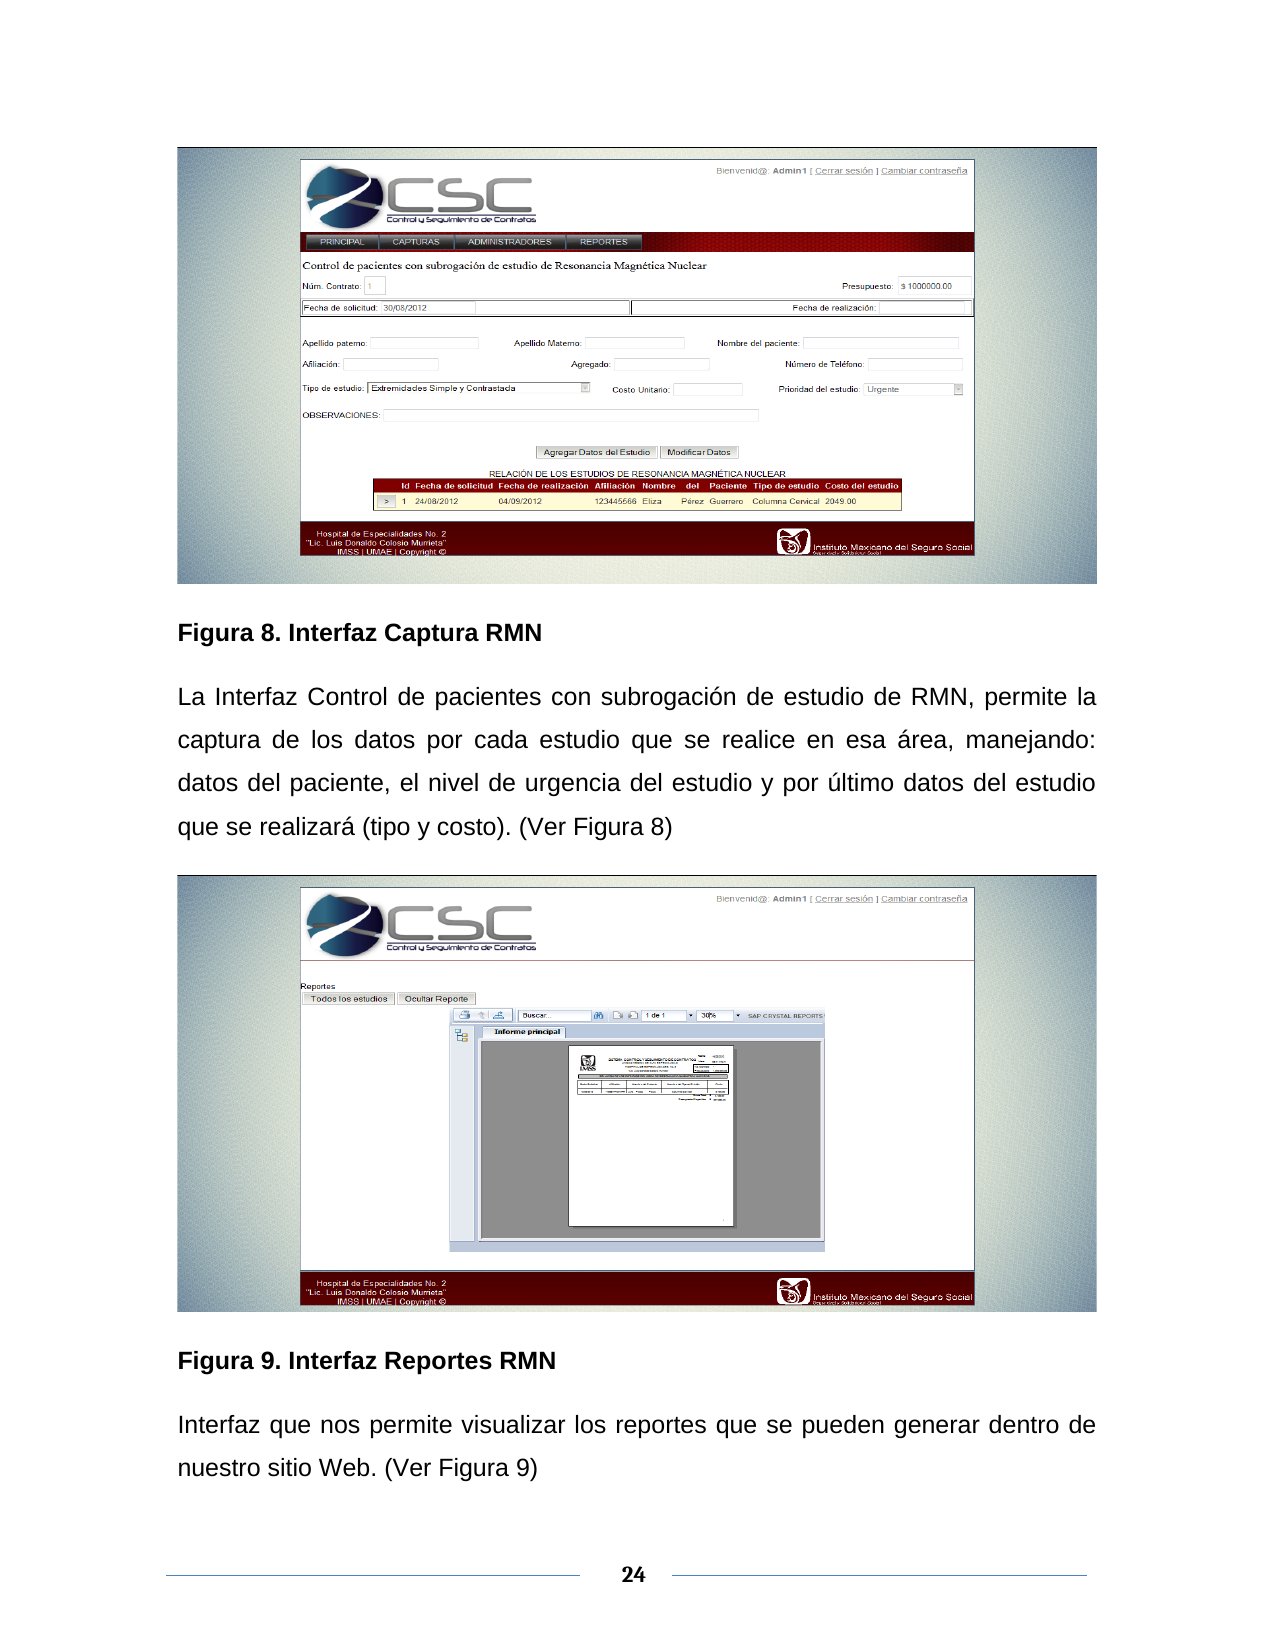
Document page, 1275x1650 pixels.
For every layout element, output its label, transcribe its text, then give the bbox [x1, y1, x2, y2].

text Figura 8. Interfaz Captura RMN [177, 618, 1098, 647]
text Interfaz que nos permite visualizar los reportes que se pueden generar dentro de nuestro sitio Web. (Ver Figura 9) [177, 1410, 1098, 1482]
text Figura 9. Interfaz Reportes RMN [177, 1346, 1098, 1375]
text La Interfaz Control de pacientes con subrogación de estudio de RMN, permite la captura de los datos por cada estudio que se realice en esa área, manejando: datos del paciente, el nivel de urgencia del estudio y por último datos del estudio que se realizará (tipo y costo). (Ver Figura 8) [177, 682, 1098, 840]
picture [177, 147, 1097, 584]
picture [177, 875, 1097, 1312]
